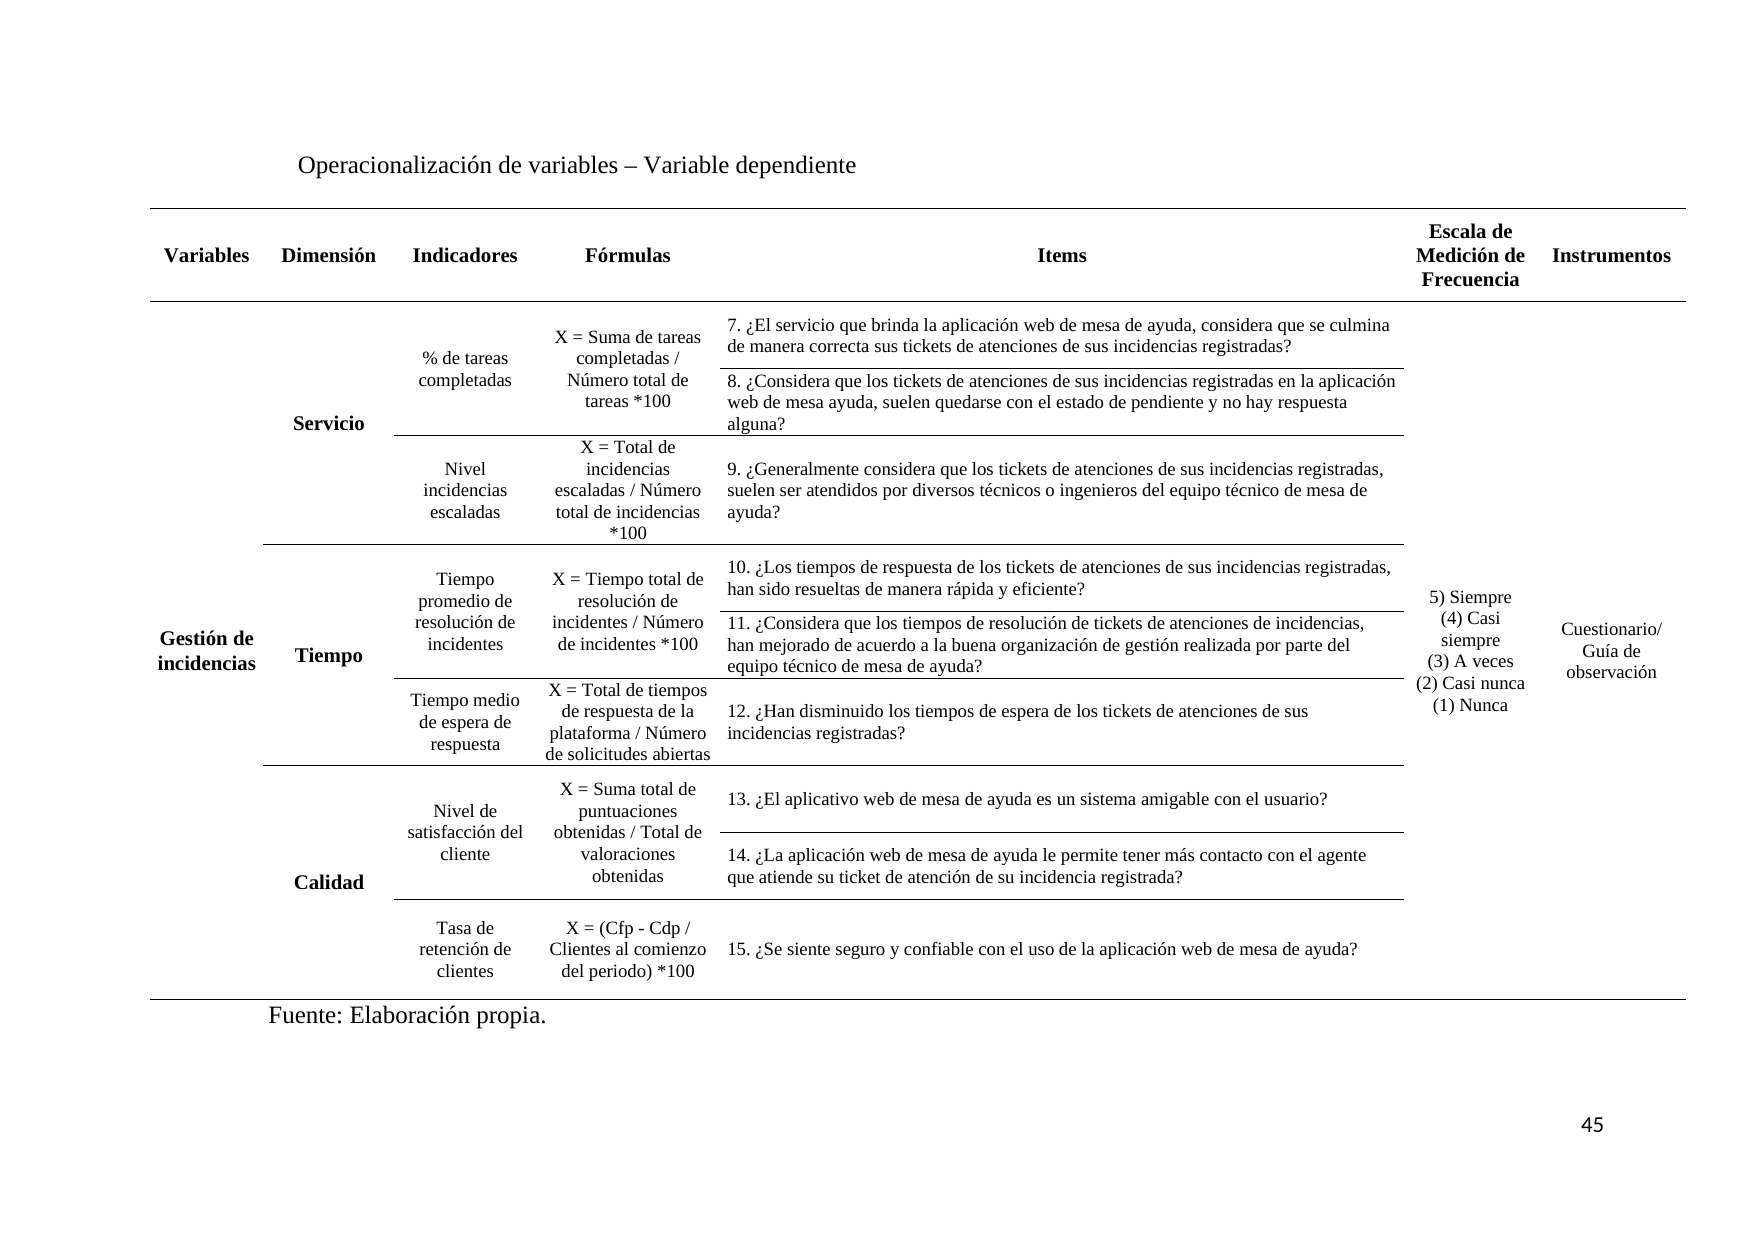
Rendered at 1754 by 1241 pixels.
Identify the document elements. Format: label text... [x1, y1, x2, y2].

table_cell Tiempo promedio de resolución de incidentes [394, 545, 536, 678]
table_cell X = Total de tiempos de respuesta de la plataforma / Número de solicitudes abiertas [536, 679, 720, 765]
text Operacionalización de variables – Variable dependiente [224, 150, 1604, 179]
table_cell 9. ¿Generalmente considera que los tickets de atenciones de sus incidencias registradas, suelen ser atendidos por diversos técnicos o ingenieros del equipo técnico de mesa de ayuda? [720, 436, 1404, 544]
table_cell 11. ¿Considera que los tiempos de resolución de tickets de atenciones de incidencias, han mejorado de acuerdo a la buena organización de gestión realizada por parte del equipo técnico de mesa de ayuda? [720, 612, 1404, 678]
table_cell 13. ¿El aplicativo web de mesa de ayuda es un sistema amigable con el usuario? [720, 766, 1404, 832]
table_header Items [720, 209, 1404, 301]
table_cell 15. ¿Se siente seguro y confiable con el uso de la aplicación web de mesa de ayuda? [720, 900, 1404, 999]
table_cell Tasa de retención de clientes [394, 900, 536, 999]
table_cell X = Total de incidencias escaladas / Número total de incidencias *100 [536, 436, 720, 544]
table_header Fórmulas [536, 209, 720, 301]
table_cell Tiempo medio de espera de respuesta [394, 679, 536, 765]
table_cell X = Suma de tareas completadas / Número total de tareas *100 [536, 302, 720, 435]
table_cell 7. ¿El servicio que brinda la aplicación web de mesa de ayuda, considera que se culmina de manera correcta sus tickets de atenciones de sus incidencias registradas? [720, 302, 1404, 368]
table_header Indicadores [394, 209, 536, 301]
table_cell 10. ¿Los tiempos de respuesta de los tickets de atenciones de sus incidencias registradas, han sido resueltas de manera rápida y eficiente? [720, 545, 1404, 611]
table_cell X = Suma total de puntuaciones obtenidas / Total de valoraciones obtenidas [536, 766, 720, 899]
table_cell X = Tiempo total de resolución de incidentes / Número de incidentes *100 [536, 545, 720, 678]
table_cell % de tareas completadas [394, 302, 536, 435]
table_cell Servicio [263, 302, 394, 544]
text Fuente: Elaboración propia. [268, 1000, 1604, 1028]
table_cell 12. ¿Han disminuido los tiempos de espera de los tickets de atenciones de sus incidencias registradas? [720, 679, 1404, 765]
table_cell Nivel de satisfacción del cliente [394, 766, 536, 899]
table_header Escala de Medición de Frecuencia [1404, 209, 1537, 301]
table_cell Cuestionario/ Guía de observación [1537, 302, 1686, 999]
table_header Variables [150, 209, 263, 301]
table_cell Gestión de incidencias [150, 302, 263, 999]
table_cell 5) Siempre (4) Casi siempre (3) A veces (2) Casi nunca (1) Nunca [1404, 302, 1537, 999]
table_cell Tiempo [263, 545, 394, 765]
table_cell X = (Cfp - Cdp / Clientes al comienzo del periodo) *100 [536, 900, 720, 999]
table_cell 14. ¿La aplicación web de mesa de ayuda le permite tener más contacto con el agente que atiende su ticket de atención de su incidencia registrada? [720, 833, 1404, 899]
table_header Instrumentos [1537, 209, 1686, 301]
table_cell Nivel incidencias escaladas [394, 436, 536, 544]
table_header Dimensión [263, 209, 394, 301]
table_cell 8. ¿Considera que los tickets de atenciones de sus incidencias registradas en la aplicación web de mesa ayuda, suelen quedarse con el estado de pendiente y no hay respuesta alguna? [720, 369, 1404, 435]
table_cell Calidad [263, 766, 394, 999]
